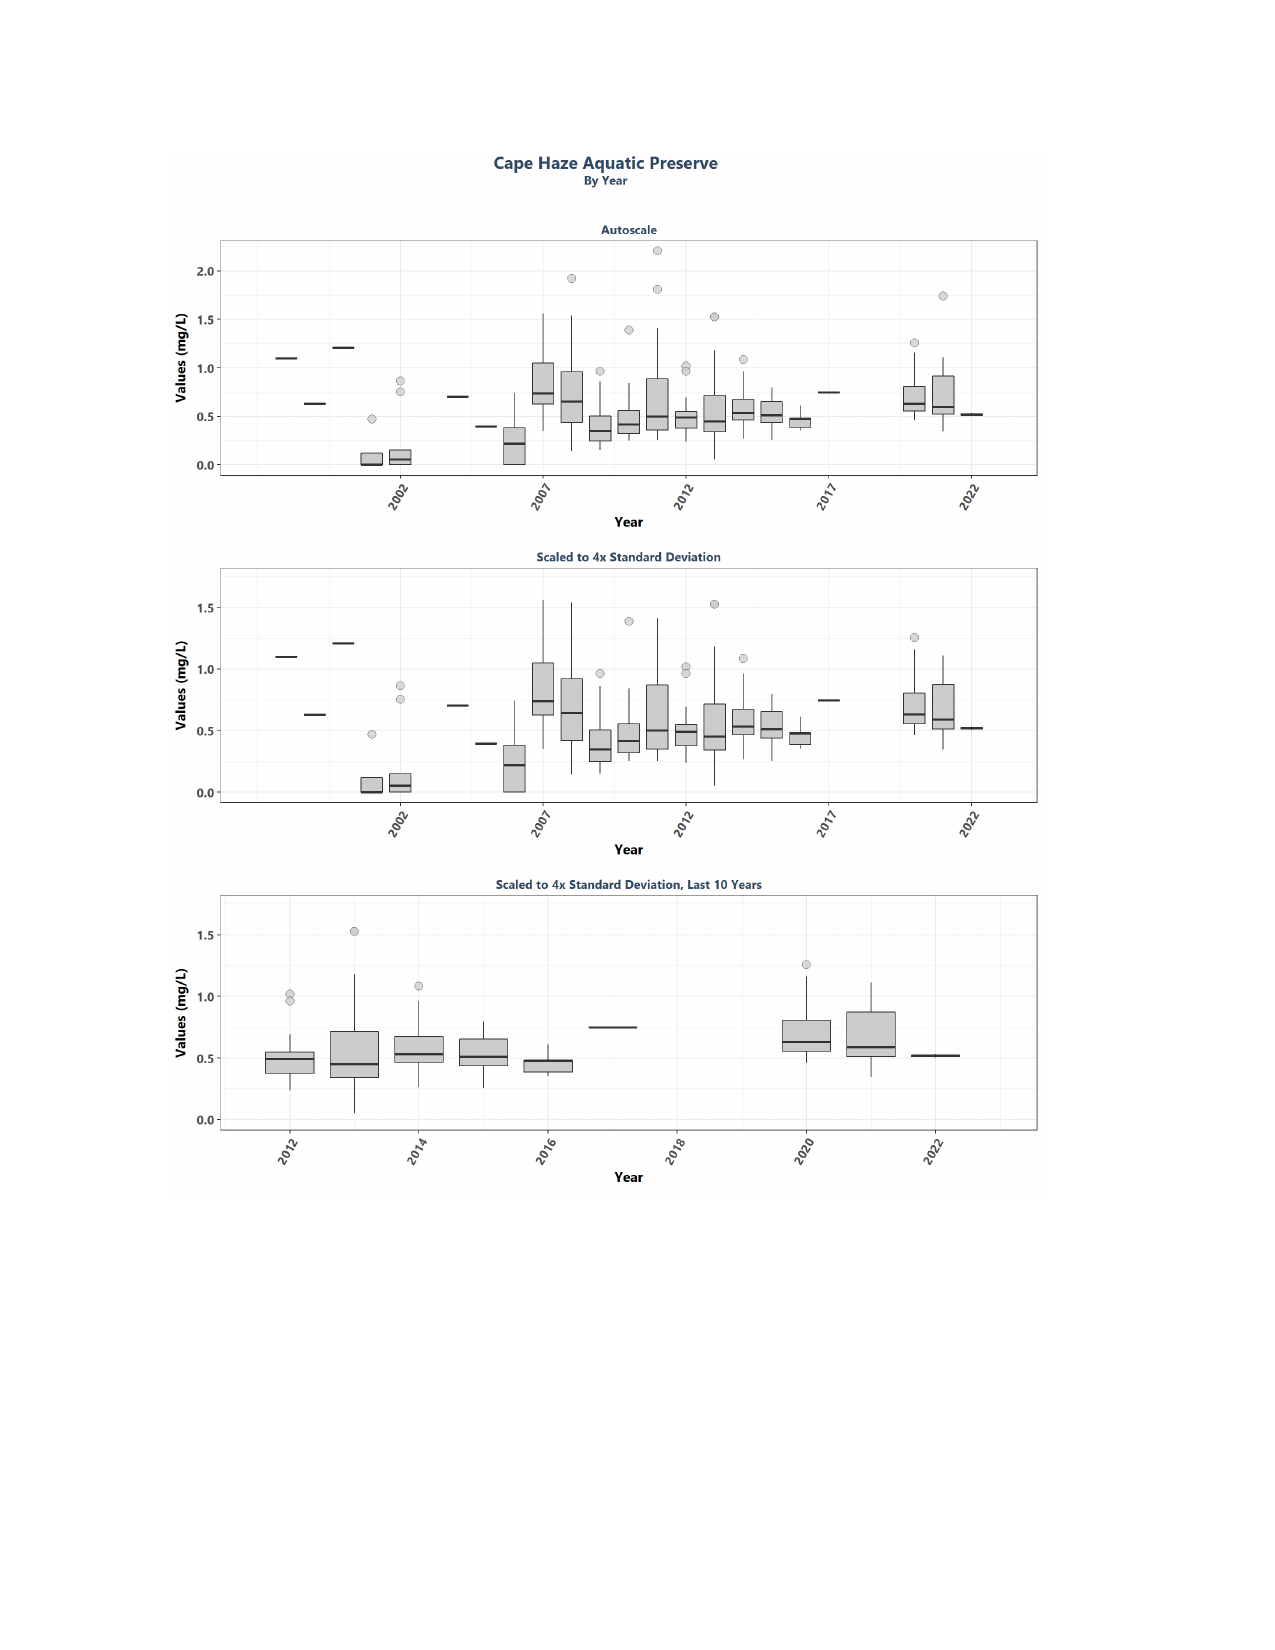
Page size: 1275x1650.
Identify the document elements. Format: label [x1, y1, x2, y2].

picture [168, 150, 1044, 1200]
